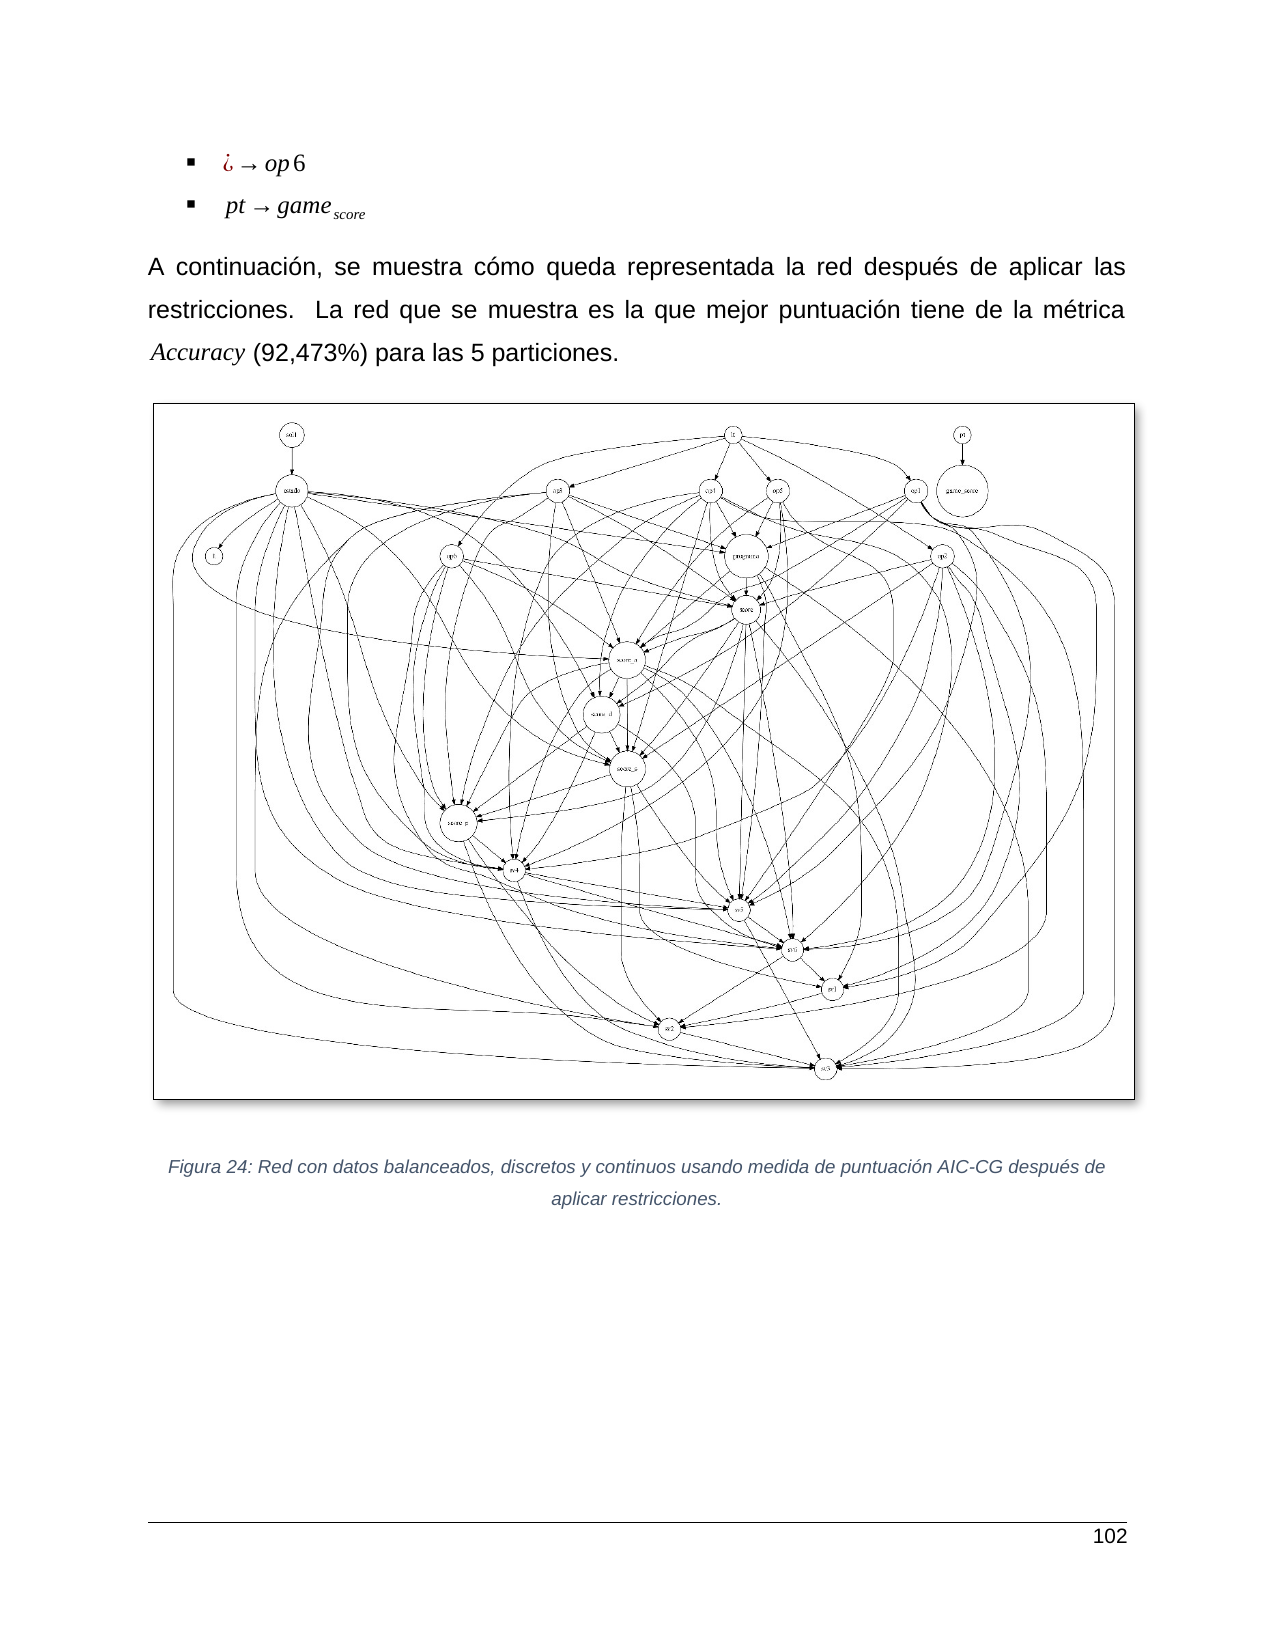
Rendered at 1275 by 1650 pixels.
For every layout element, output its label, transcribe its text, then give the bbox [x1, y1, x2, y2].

text Figura 24: Red con datos balanceados, discretos y continuos usando medida de puntuación AIC-CG después de aplicar restricciones. [148, 1156, 1127, 1210]
picture [154, 404, 1134, 1099]
text A continuación, se muestra cómo queda representada la red después de aplicar las restricciones. La red que se muestra es la que mejor puntuación tiene de la métrica (92,473%) para las 5 particiones. [148, 252, 1127, 367]
